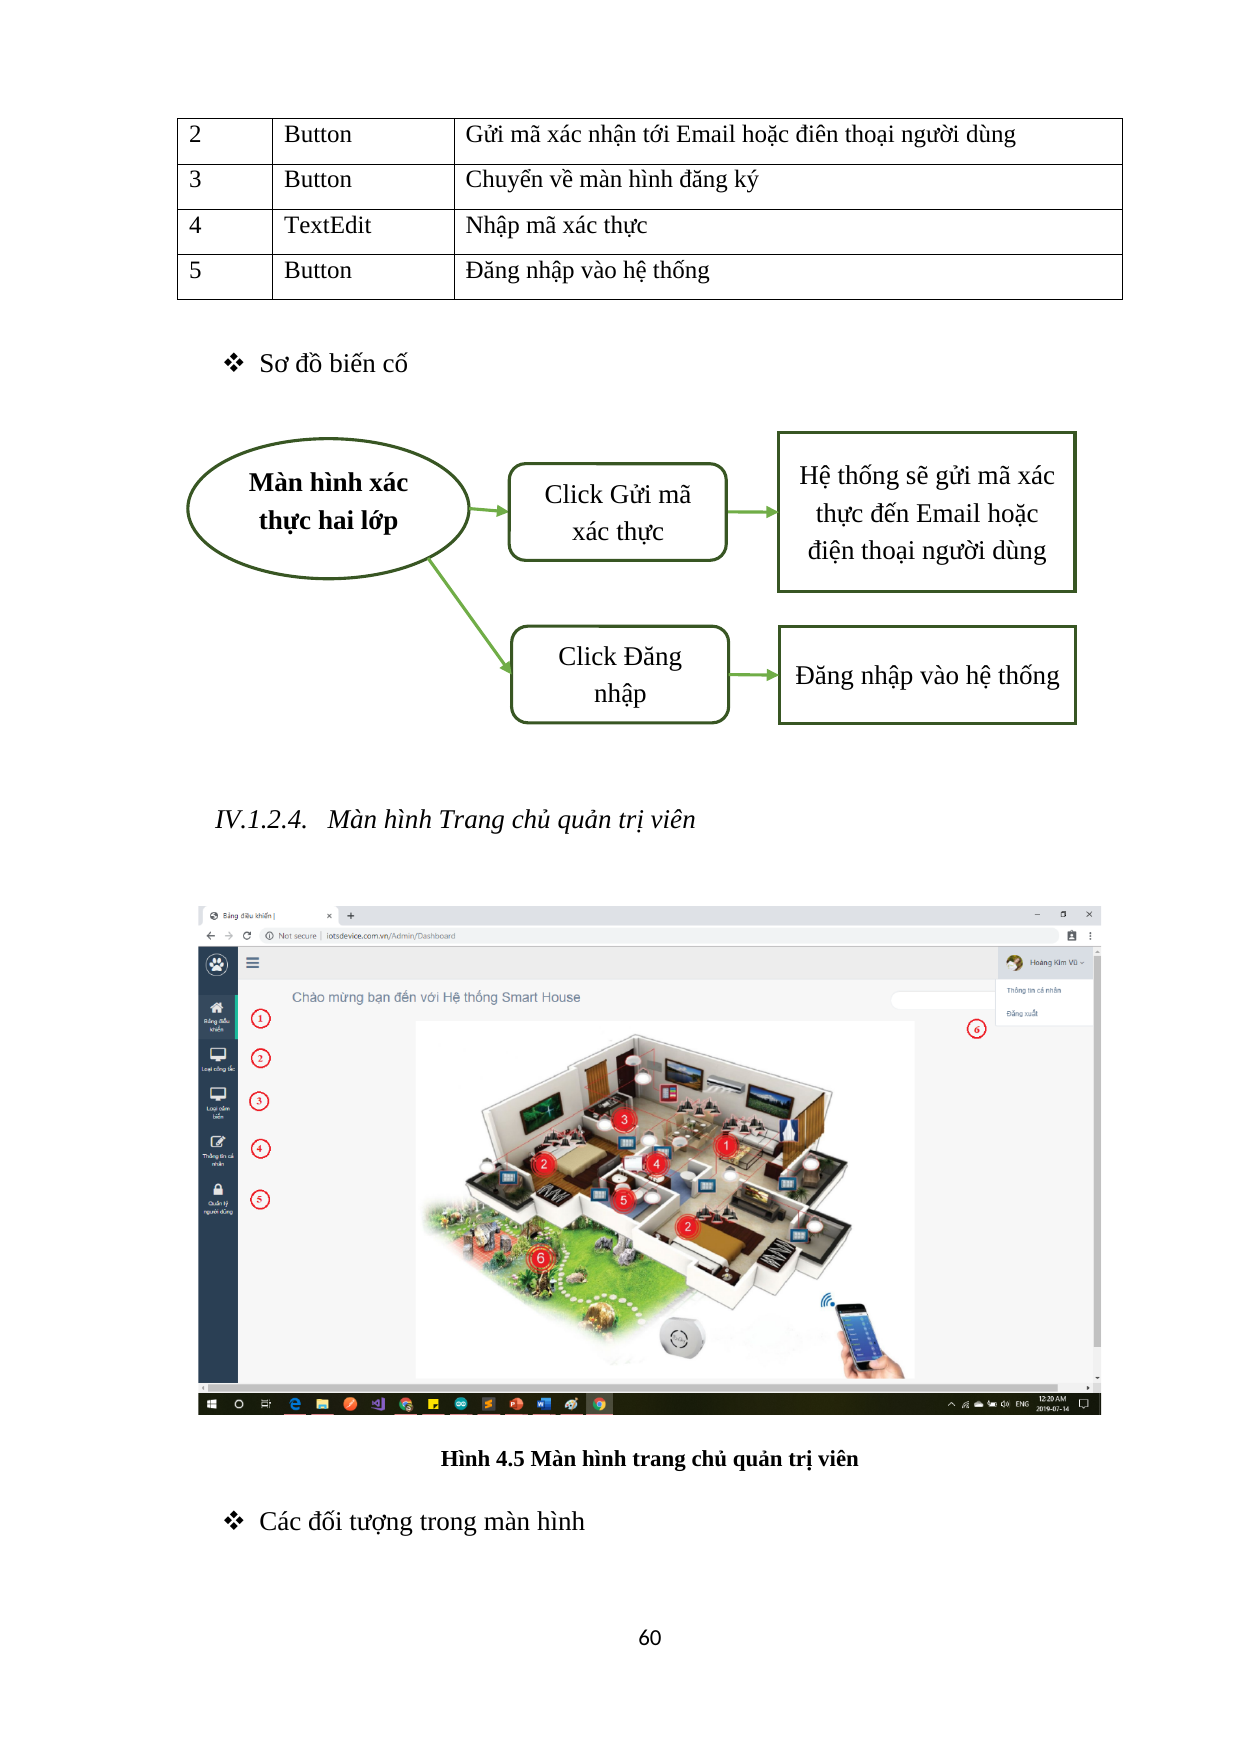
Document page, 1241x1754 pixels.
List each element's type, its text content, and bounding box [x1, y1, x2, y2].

list Sơ đồ biến cố [222, 347, 1122, 378]
table_cell Button [273, 165, 454, 209]
text Hình 4.5 Màn hình trang chủ quản trị viên [177, 1445, 1122, 1471]
table_cell 4 [178, 210, 272, 254]
table_cell Button [273, 119, 454, 163]
table_cell Chuyển về màn hình đăng ký [455, 165, 1122, 209]
table_cell 2 [178, 119, 272, 163]
table_cell 5 [178, 255, 272, 299]
table_cell TextEdit [273, 210, 454, 254]
table_cell 3 [178, 165, 272, 209]
picture [198, 906, 1102, 1415]
table_cell Gửi mã xác nhận tới Email hoặc điên thoại người dùng [455, 119, 1122, 163]
table_cell Button [273, 255, 454, 299]
list Các đối tượng trong màn hình [222, 1505, 1122, 1537]
table_cell Đăng nhập vào hệ thống [455, 255, 1122, 299]
text Màn hình Trang chủ quản trị viên [215, 804, 1122, 835]
table_cell Nhập mã xác thực [455, 210, 1122, 254]
